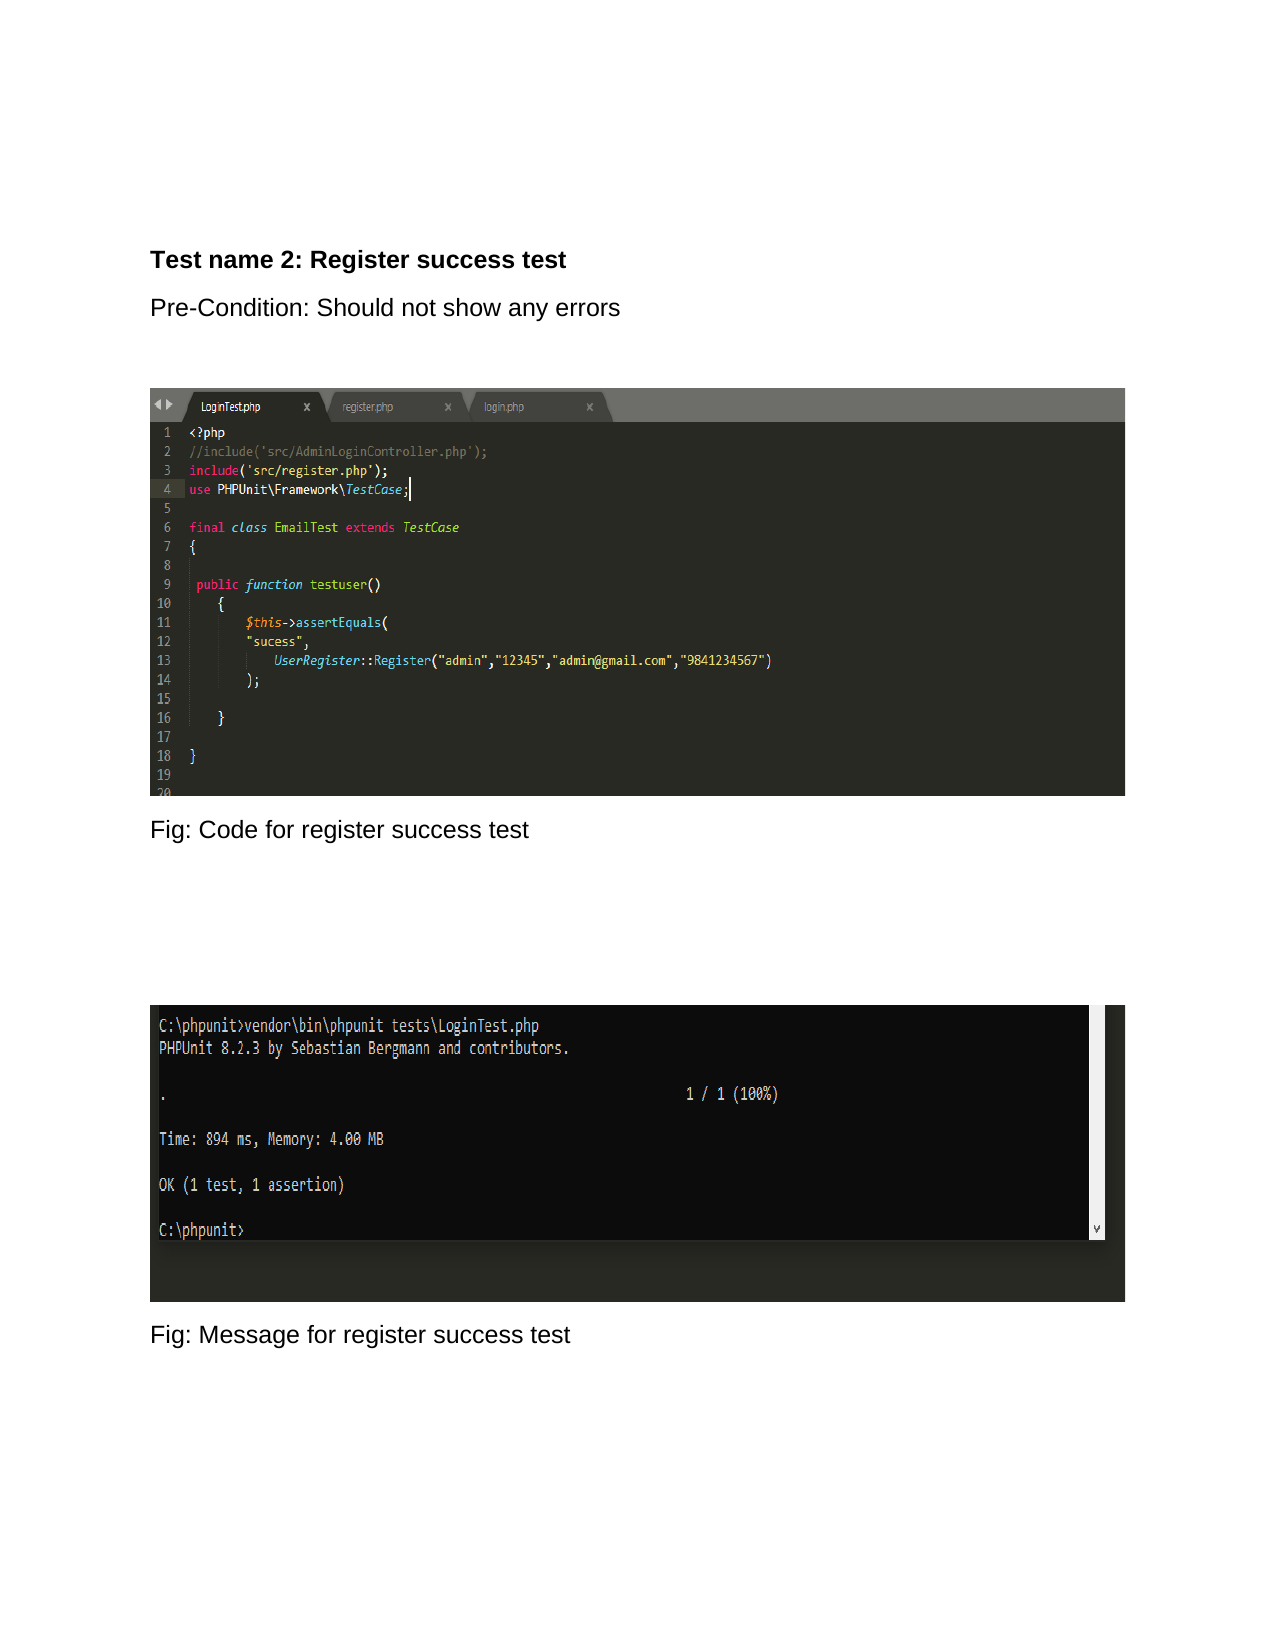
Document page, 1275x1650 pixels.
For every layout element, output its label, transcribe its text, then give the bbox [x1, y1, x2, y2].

text Fig: Code for register success test [150, 815, 1125, 844]
text Pre-Condition: Should not show any errors [150, 293, 1125, 322]
picture [150, 388, 1125, 796]
text Fig: Message for register success test [150, 1320, 1125, 1349]
picture [150, 1005, 1125, 1302]
text Test name 2: Register success test [150, 245, 1125, 274]
